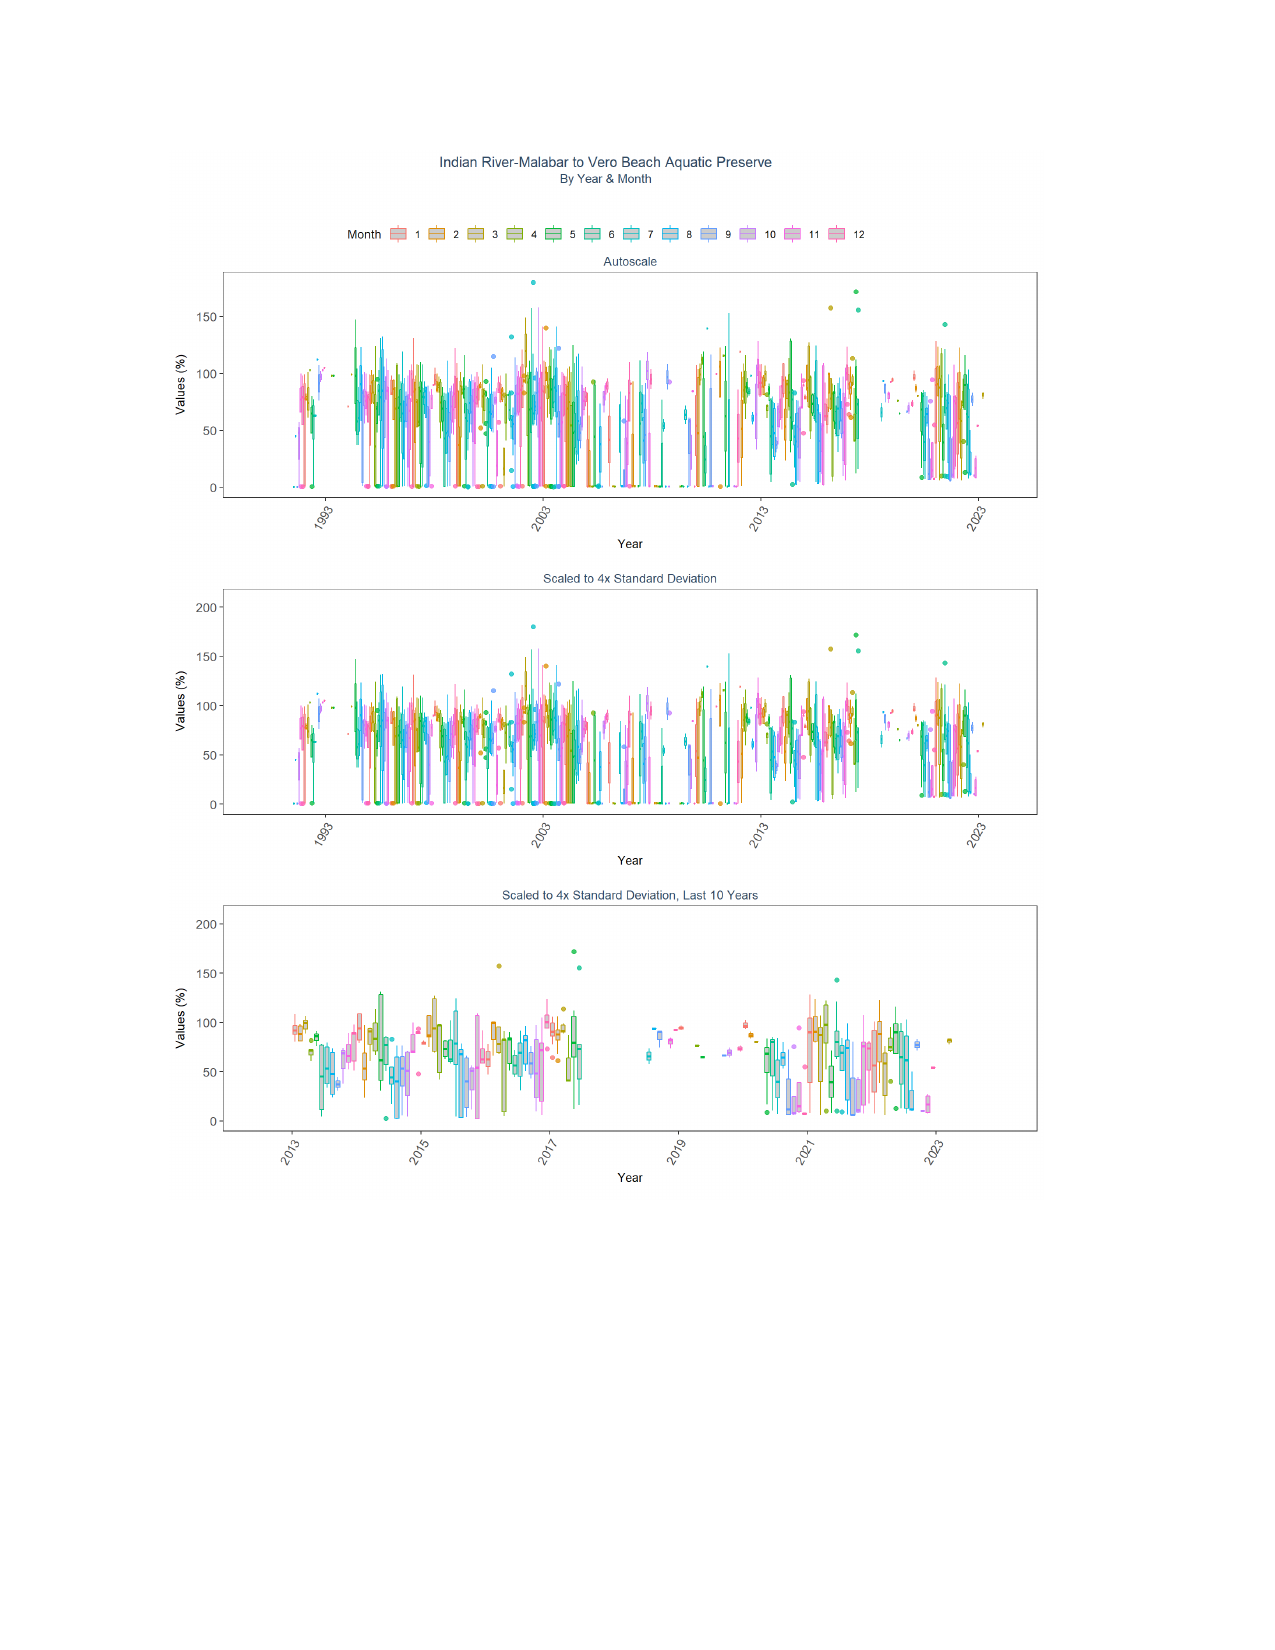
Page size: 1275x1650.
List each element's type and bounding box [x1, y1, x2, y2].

picture [168, 150, 1044, 1200]
